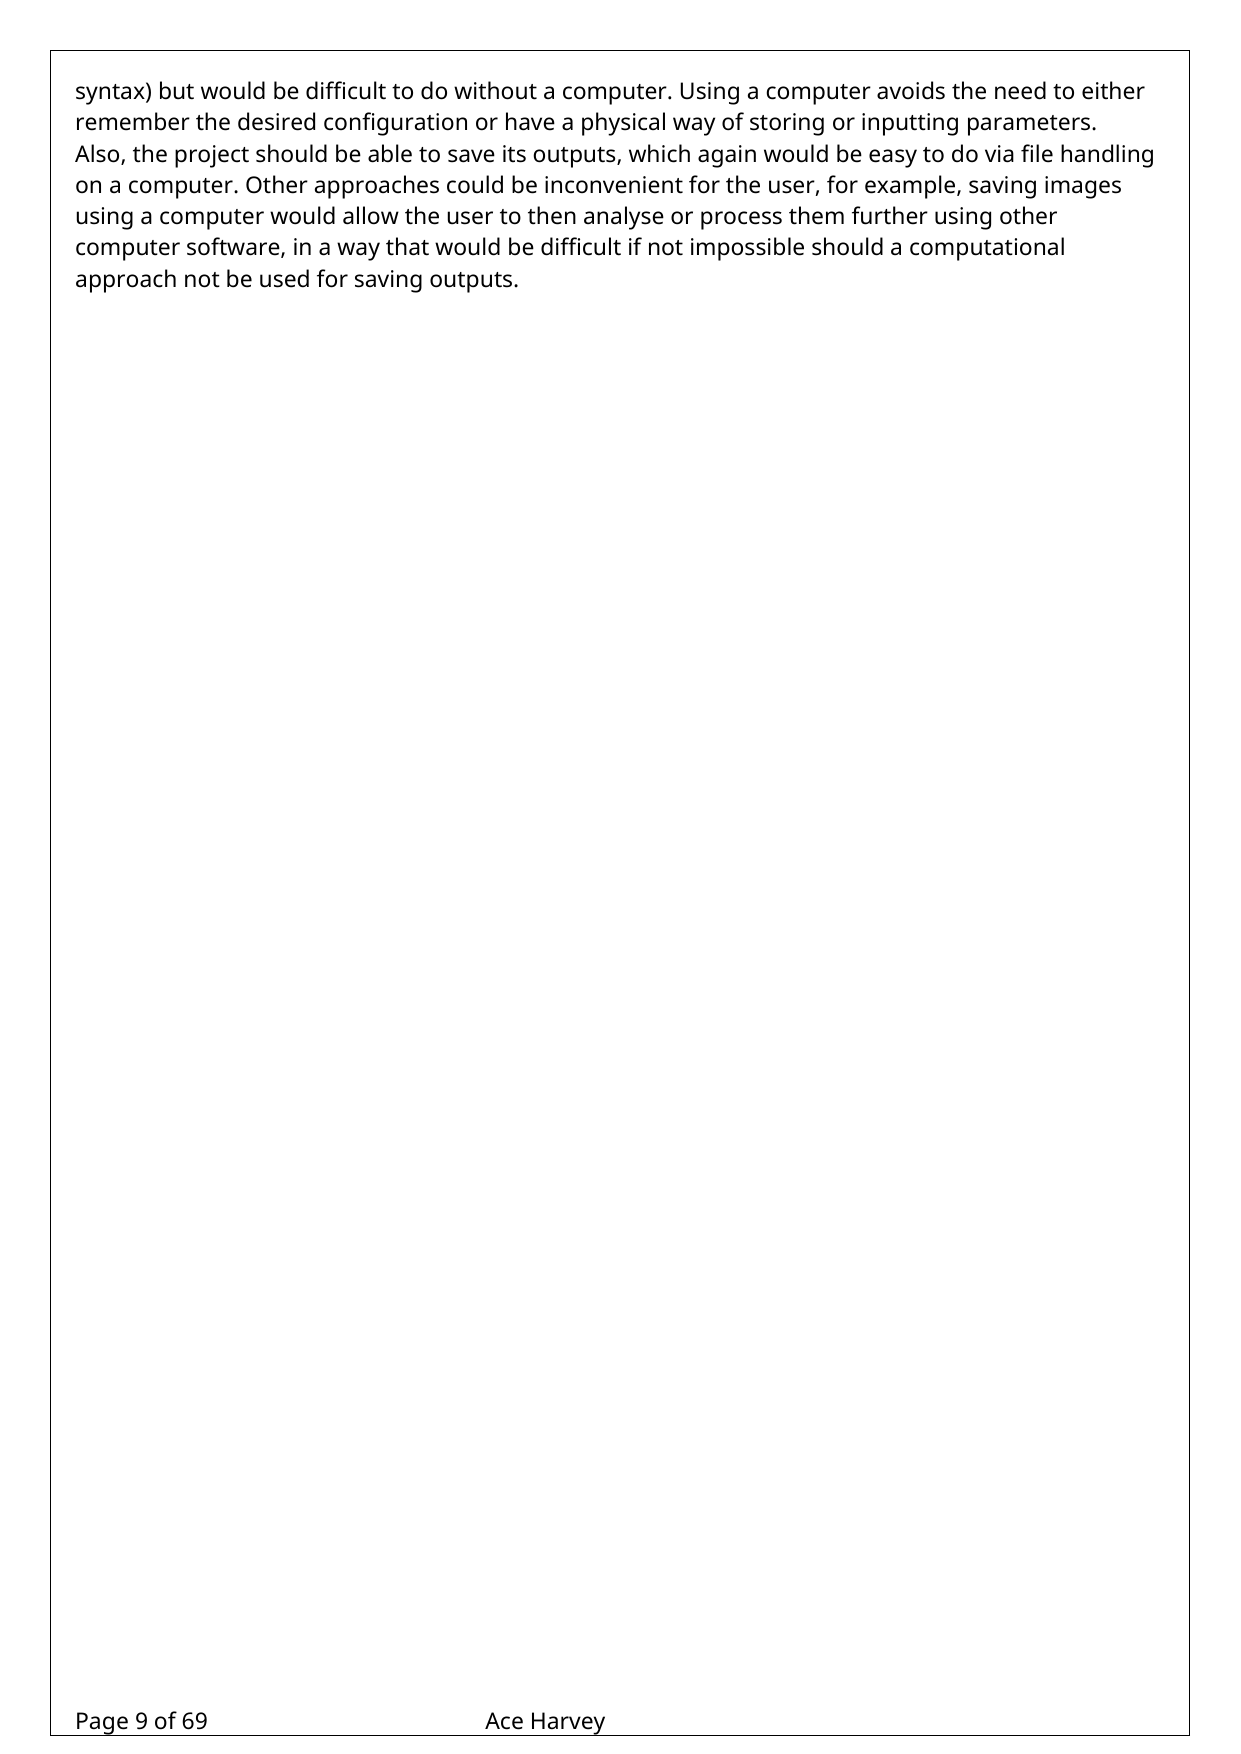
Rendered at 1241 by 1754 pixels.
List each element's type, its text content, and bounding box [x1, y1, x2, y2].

text Also, the project should be able to save its outputs, which again would be easy to do via file handling on a computer. Other approaches could be inconvenient for the user, for example, saving images using a computer would allow the user to then analyse or process them further using other computer software, in a way that would be difficult if not impossible should a computational approach not be used for saving outputs. [75, 137, 1165, 294]
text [75, 75, 1165, 137]
